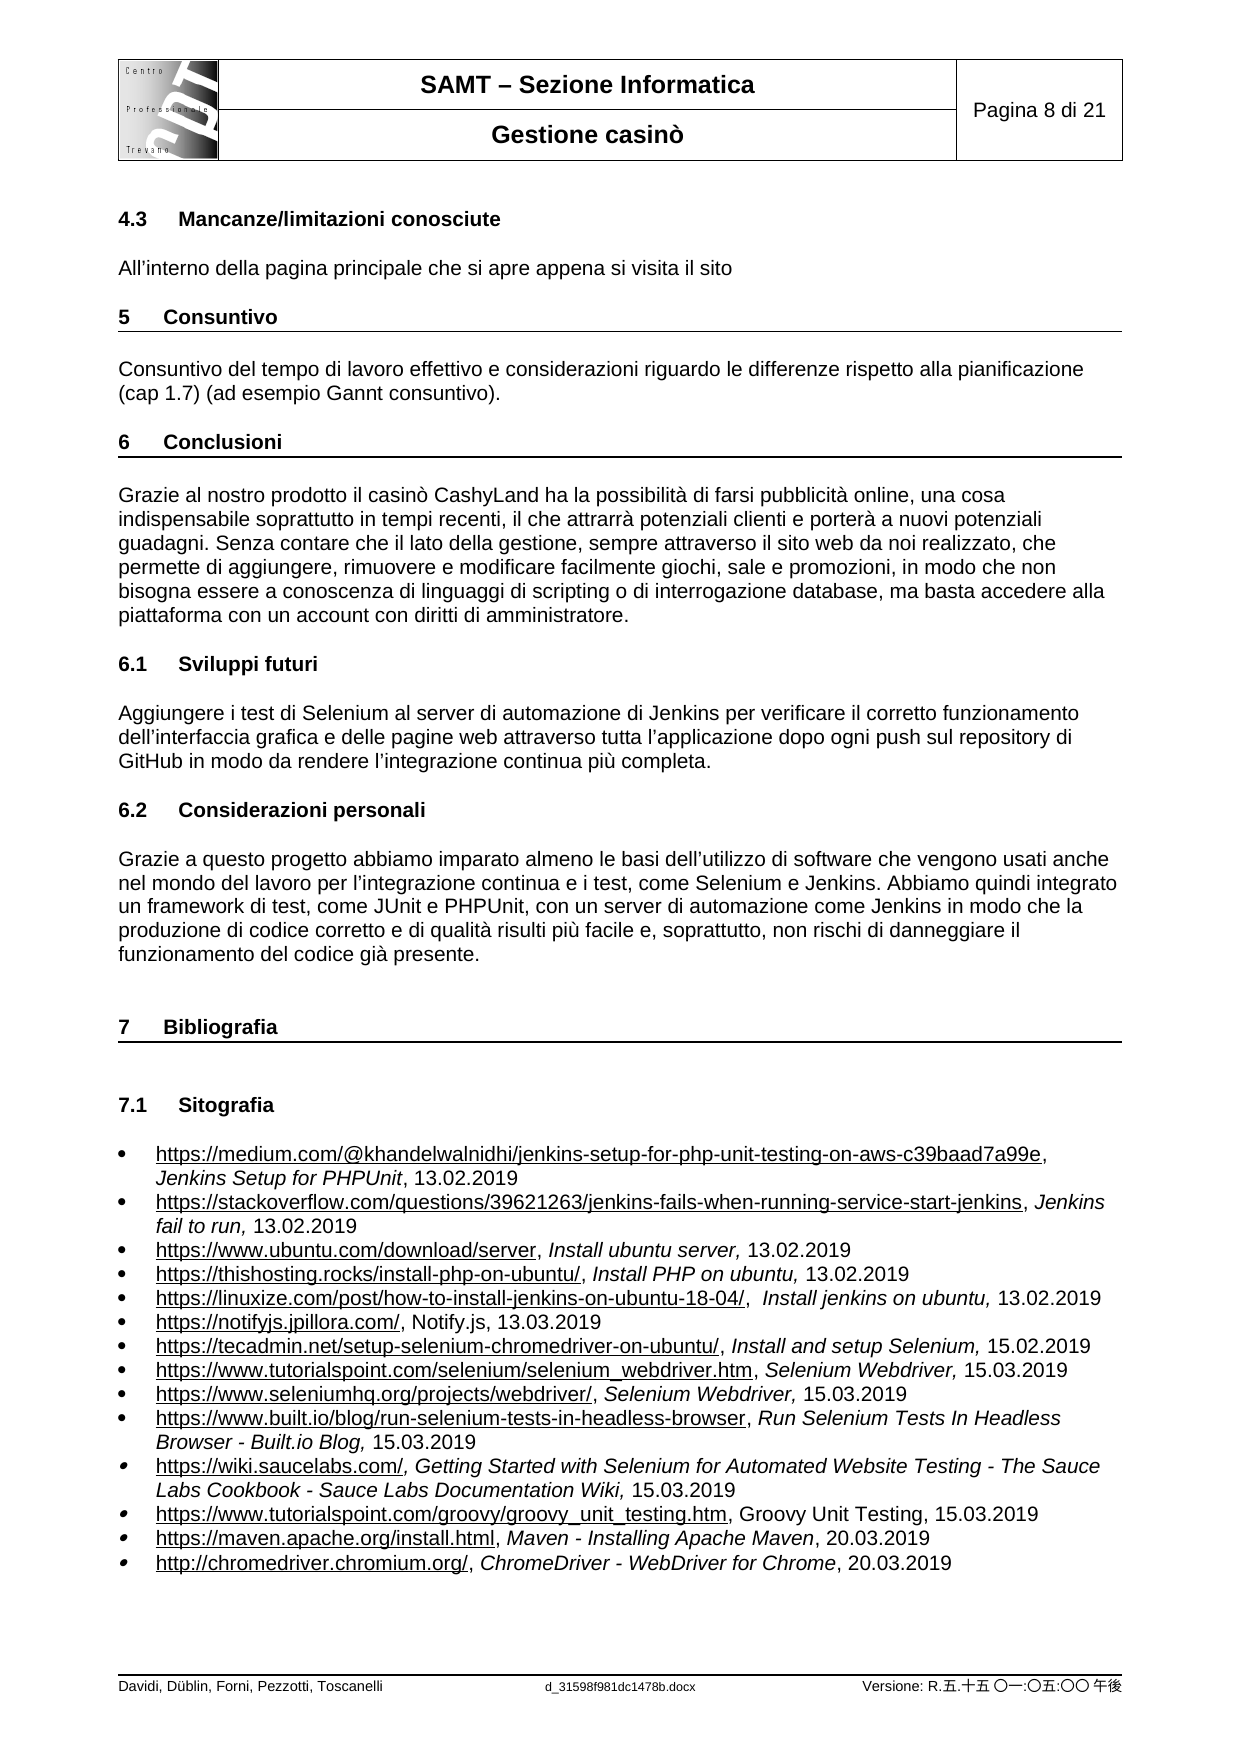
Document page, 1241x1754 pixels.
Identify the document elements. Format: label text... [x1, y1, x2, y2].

list https://www.seleniumhq.org/projects/webdriver/, Selenium Webdriver, 15.03.2019 [118, 1382, 1122, 1406]
list https://thishosting.rocks/install-php-on-ubuntu/, Install PHP on ubuntu, 13.02.2019 [118, 1262, 1122, 1286]
text All’interno della pagina principale che si apre appena si visita il sito [118, 256, 1122, 280]
list https://wiki.saucelabs.com/, Getting Started with Selenium for Automated Website Testing - The Sauce Labs Cookbook - Sauce Labs Documentation Wiki, 15.03.2019 [118, 1454, 1122, 1502]
list https://linuxize.com/post/how-to-install-jenkins-on-ubuntu-18-04/, Install jenkins on ubuntu, 13.02.2019 [118, 1286, 1122, 1310]
subtitle Sitografia [118, 1093, 1122, 1117]
subtitle Sviluppi futuri [118, 652, 1122, 676]
list http://chromedriver.chromium.org/, ChromeDriver - WebDriver for Chrome, 20.03.2019 [118, 1550, 1122, 1574]
list https://www.tutorialspoint.com/selenium/selenium_webdriver.htm, Selenium Webdriver, 15.03.2019 [118, 1358, 1122, 1382]
list https://www.ubuntu.com/download/server, Install ubuntu server, 13.02.2019 [118, 1238, 1122, 1262]
list https://medium.com/@khandelwalnidhi/jenkins-setup-for-php-unit-testing-on-aws-c39baad7a99e, Jenkins Setup for PHPUnit, 13.02.2019 [118, 1142, 1122, 1190]
list https://tecadmin.net/setup-selenium-chromedriver-on-ubuntu/, Install and setup Selenium, 15.02.2019 [118, 1334, 1122, 1358]
subtitle Conclusioni [118, 430, 1122, 456]
picture [118, 60, 218, 159]
subtitle Considerazioni personali [118, 797, 1122, 821]
text Consuntivo del tempo di lavoro effettivo e considerazioni riguardo le differenze rispetto alla pianificazione (cap 1.7) (ad esempio Gannt consuntivo). [118, 357, 1122, 405]
subtitle Bibliografia [118, 1015, 1122, 1041]
subtitle Mancanze/limitazioni conosciute [118, 207, 1122, 231]
subtitle Consuntivo [118, 305, 1122, 331]
text Grazie al nostro prodotto il casinò CashyLand ha la possibilità di farsi pubblicità online, una cosa indispensabile soprattutto in tempi recenti, il che attrarrà potenziali clienti e porterà a nuovi potenziali guadagni. Senza contare che il lato della gestione, sempre attraverso il sito web da noi realizzato, che permette di aggiungere, rimuovere e modificare facilmente giochi, sale e promozioni, in modo che non bisogna essere a conoscenza di linguaggi di scripting o di interrogazione database, ma basta accedere alla piattaforma con un account con diritti di amministratore. [118, 483, 1122, 627]
list https://stackoverflow.com/questions/39621263/jenkins-fails-when-running-service-start-jenkins, Jenkins fail to run, 13.02.2019 [118, 1190, 1122, 1238]
list https://www.built.io/blog/run-selenium-tests-in-headless-browser, Run Selenium Tests In Headless Browser - Built.io Blog, 15.03.2019 [118, 1406, 1122, 1454]
list https://www.tutorialspoint.com/groovy/groovy_unit_testing.htm, Groovy Unit Testing, 15.03.2019 [118, 1502, 1122, 1526]
text Grazie a questo progetto abbiamo imparato almeno le basi dell’utilizzo di software che vengono usati anche nel mondo del lavoro per l’integrazione continua e i test, come Selenium e Jenkins. Abbiamo quindi integrato un framework di test, come JUnit e PHPUnit, con un server di automazione come Jenkins in modo che la produzione di codice corretto e di qualità risulti più facile e, soprattutto, non rischi di danneggiare il funzionamento del codice già presente. [118, 846, 1122, 966]
list https://notifyjs.jpillora.com/, Notify.js, 13.03.2019 [118, 1310, 1122, 1334]
list https://maven.apache.org/install.html, Maven - Installing Apache Maven, 20.03.2019 [118, 1526, 1122, 1550]
text Aggiungere i test di Selenium al server di automazione di Jenkins per verificare il corretto funzionamento dell’interfaccia grafica e delle pagine web attraverso tutta l’applicazione dopo ogni push sul repository di GitHub in modo da rendere l’integrazione continua più completa. [118, 701, 1122, 772]
